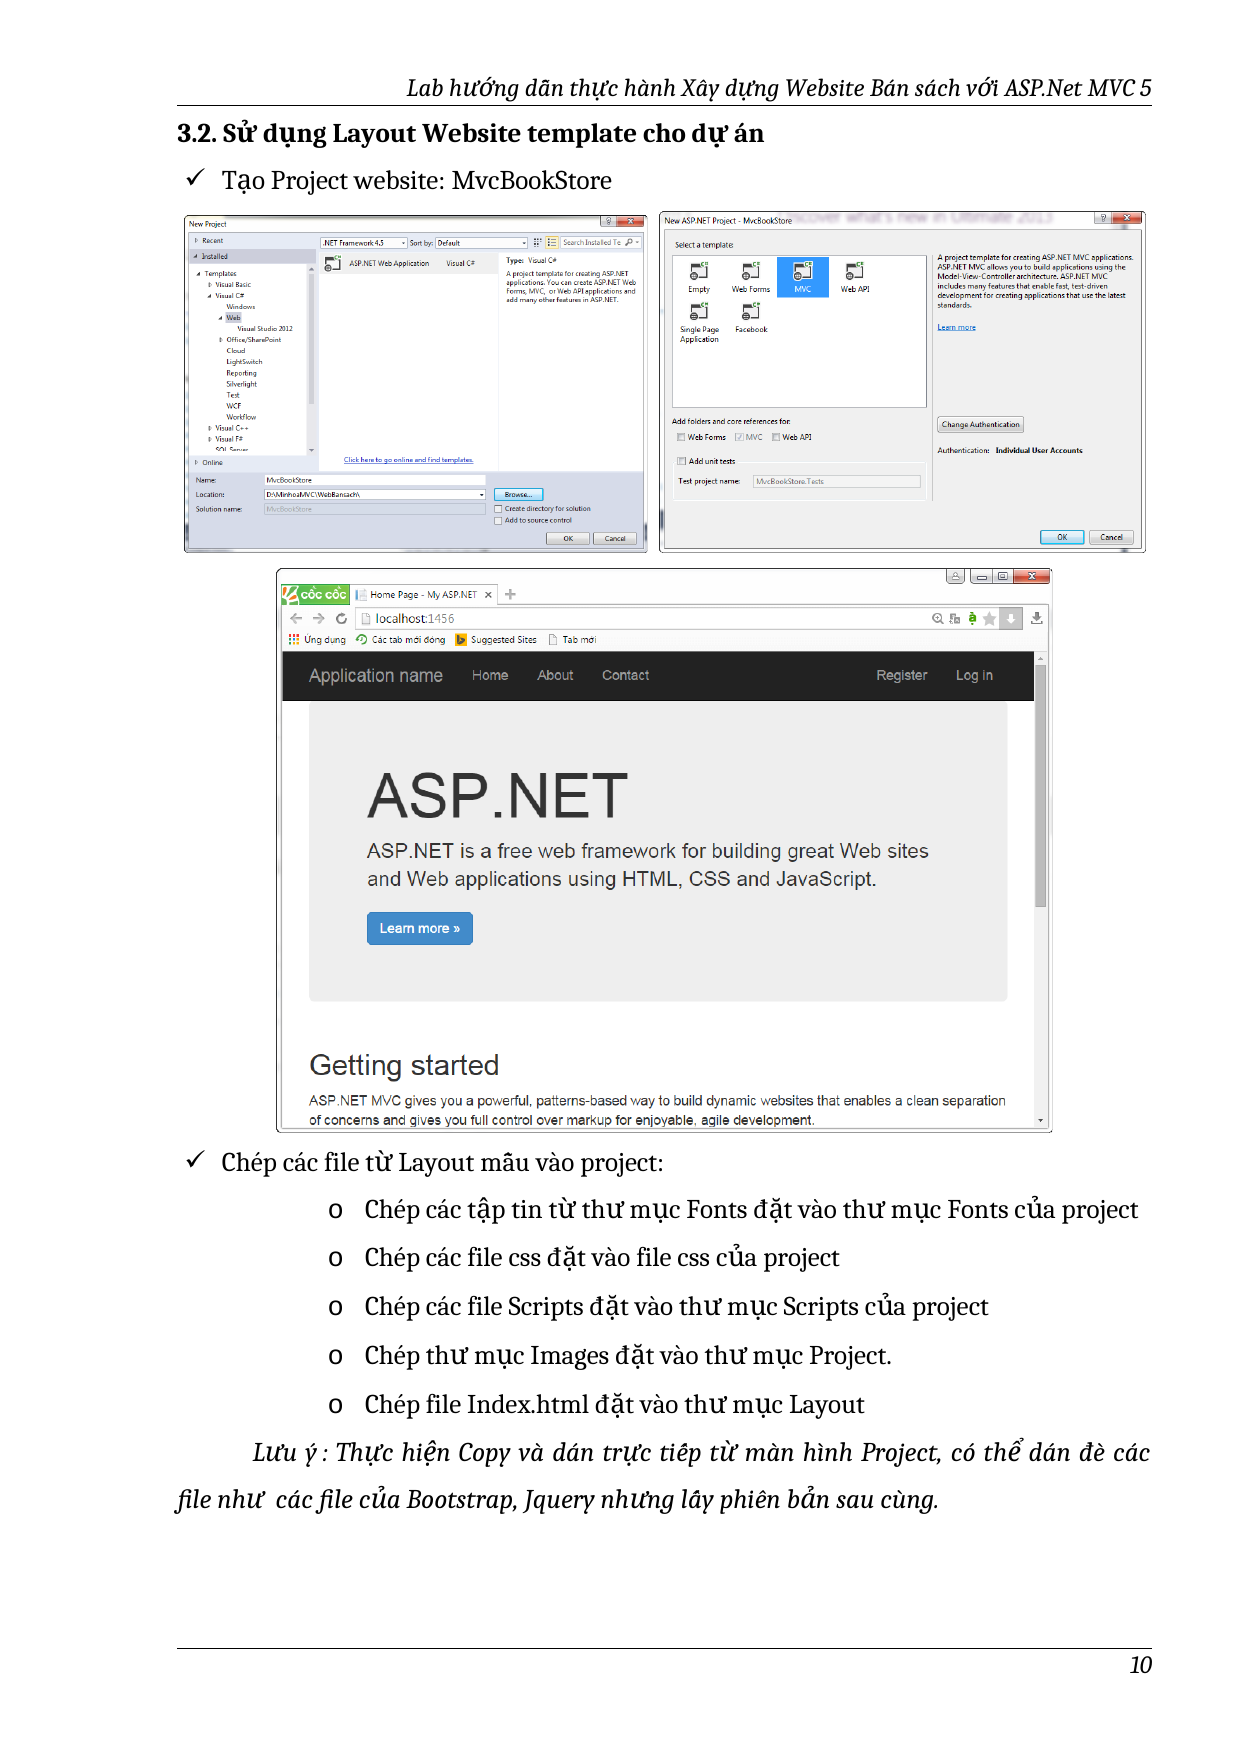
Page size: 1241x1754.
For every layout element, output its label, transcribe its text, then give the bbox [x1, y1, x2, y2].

picture [276, 568, 1053, 1133]
list Chép file Index.html đặt vào thư mục Layout [327, 1389, 1152, 1421]
list Chép các file Scripts đặt vào thư mục Scripts của project [327, 1291, 1152, 1324]
list Chép các file từ Layout mẫu vào project: [184, 1147, 1152, 1178]
list Chép các file css đặt vào file css của project [327, 1242, 1152, 1275]
list Tạo Project website: MvcBookStore [184, 165, 1152, 196]
text 3.2. Sử dụng Layout Website template cho dự án [177, 118, 1152, 149]
text Lưu ý : Thực hiện Copy và dán trực tiếp từ màn hình Project, có thể dán đè các file như các file của Bootstrap, Jquery nhưng lấy phiên bản sau cùng. [177, 1437, 1152, 1515]
list Chép các tập tin từ thư mục Fonts đặt vào thư mục Fonts của project [327, 1194, 1152, 1226]
picture [659, 211, 1146, 553]
list Chép thư mục Images đặt vào thư mục Project. [327, 1340, 1152, 1372]
picture [184, 215, 648, 553]
